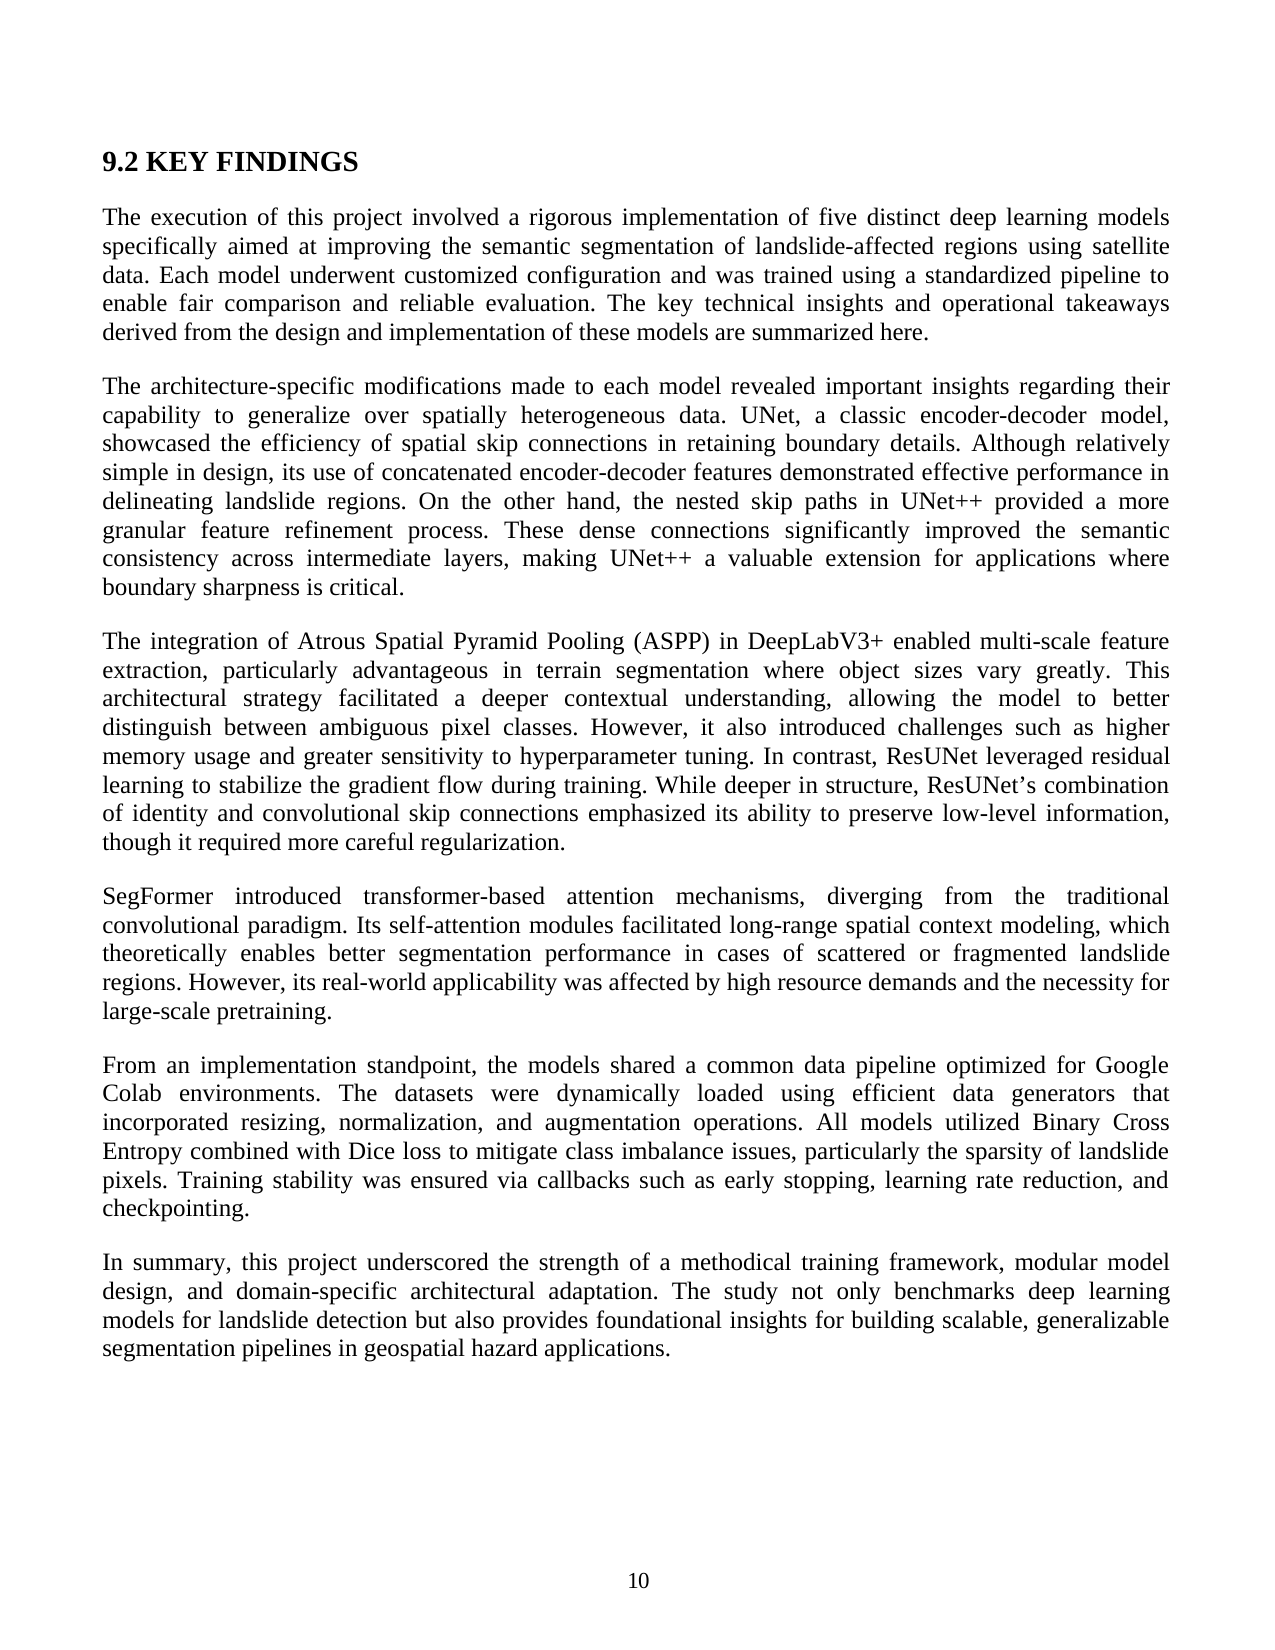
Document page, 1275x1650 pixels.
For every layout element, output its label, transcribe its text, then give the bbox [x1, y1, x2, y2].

text The integration of Atrous Spatial Pyramid Pooling (ASPP) in DeepLabV3+ enabled multi-scale feature extraction, particularly advantageous in terrain segmentation where object sizes vary greatly. This architectural strategy facilitated a deeper contextual understanding, allowing the model to better distinguish between ambiguous pixel classes. However, it also introduced challenges such as higher memory usage and greater sensitivity to hyperparameter tuning. In contrast, ResUNet leveraged residual learning to stabilize the gradient flow during training. While deeper in structure, ResUNet’s combination of identity and convolutional skip connections emphasized its ability to preserve low-level information, though it required more careful regularization. [102, 626, 1171, 856]
text The execution of this project involved a rigorous implementation of five distinct deep learning models specifically aimed at improving the semantic segmentation of landslide-affected regions using satellite data. Each model underwent customized configuration and was trained using a standardized pipeline to enable fair comparison and reliable evaluation. The key technical insights and operational takeaways derived from the design and implementation of these models are summarized here. [102, 202, 1171, 346]
list KEY FINDINGS [102, 144, 1237, 177]
text The architecture-specific modifications made to each model revealed important insights regarding their capability to generalize over spatially heterogeneous data. UNet, a classic encoder-decoder model, showcased the efficiency of spatial skip connections in retaining boundary details. Although relatively simple in design, its use of concatenated encoder-decoder features demonstrated effective performance in delineating landslide regions. On the other hand, the nested skip paths in UNet++ provided a more granular feature refinement process. These dense connections significantly improved the semantic consistency across intermediate layers, making UNet++ a valuable extension for applications where boundary sharpness is critical. [102, 371, 1171, 601]
text In summary, this project underscored the strength of a methodical training framework, modular model design, and domain-specific architectural adaptation. The study not only benchmarks deep learning models for landslide detection but also provides foundational insights for building scalable, generalizable segmentation pipelines in geospatial hazard applications. [102, 1247, 1171, 1362]
text From an implementation standpoint, the models shared a common data pipeline optimized for Google Colab environments. The datasets were dynamically loaded using efficient data generators that incorporated resizing, normalization, and augmentation operations. All models utilized Binary Cross Entropy combined with Dice loss to mitigate class imbalance issues, particularly the sparsity of landslide pixels. Training stability was ensured via callbacks such as early stopping, learning rate reduction, and checkpointing. [102, 1050, 1171, 1222]
text SegFormer introduced transformer-based attention mechanisms, diverging from the traditional convolutional paradigm. Its self-attention modules facilitated long-range spatial context modeling, which theoretically enables better segmentation performance in cases of scattered or fragmented landslide regions. However, its real-world applicability was affected by high resource demands and the necessity for large-scale pretraining. [102, 881, 1171, 1025]
